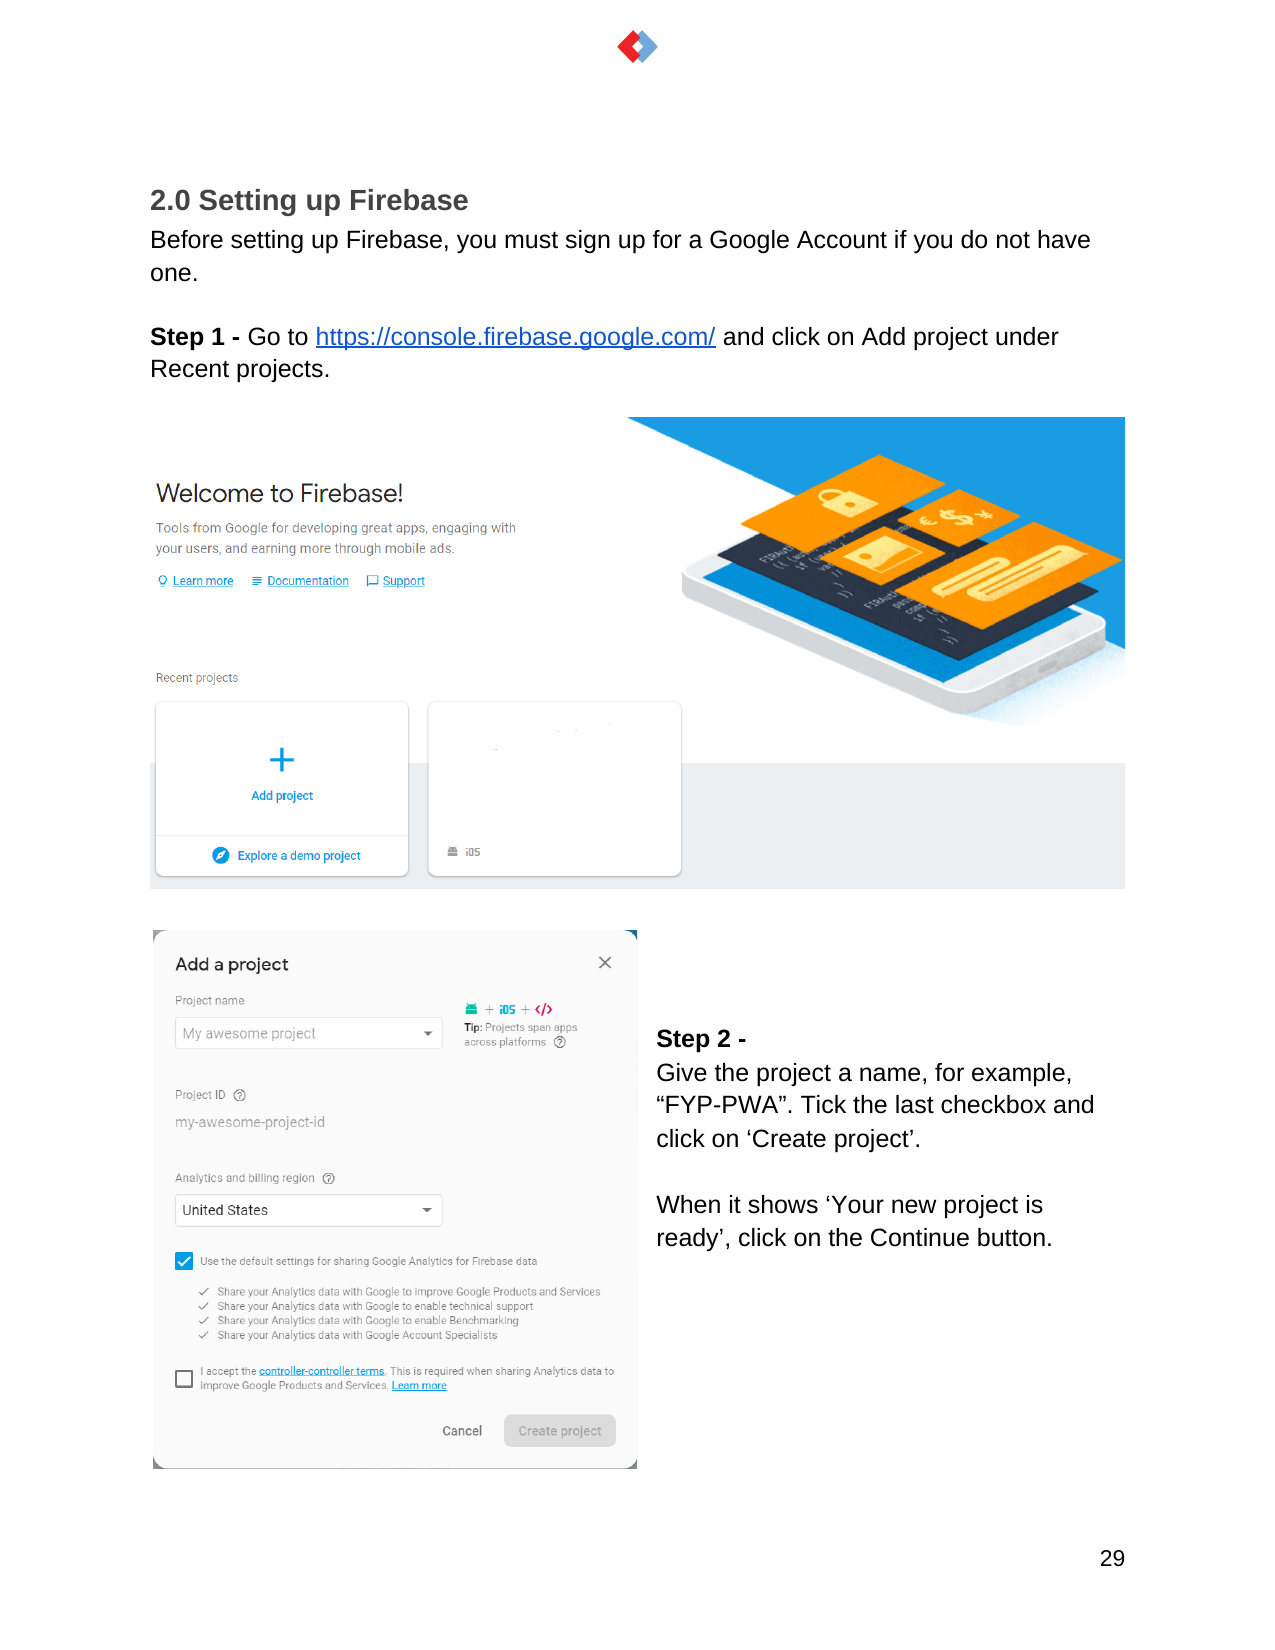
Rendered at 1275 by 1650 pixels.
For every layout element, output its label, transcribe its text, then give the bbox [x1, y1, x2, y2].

text Give the project a name, for example, “FYP-PWA”. Tick the last checkbox and click on ‘Create project’. [638, 1057, 1125, 1152]
picture [153, 930, 638, 1469]
text Step 1 - Go to https://console.firebase.google.com/ and click on Add project under Recent projects. [150, 321, 1125, 383]
picture [150, 417, 1125, 889]
text Before setting up Firebase, you must sign up for a Google Account if you do not have one. [150, 225, 1125, 287]
text When it shows ‘Your new project is ready’, click on the Continue button. [638, 1189, 1125, 1251]
subtitle 2.0 Setting up Firebase [150, 183, 1125, 217]
text Step 2 - [638, 1024, 1125, 1053]
picture [617, 30, 658, 63]
